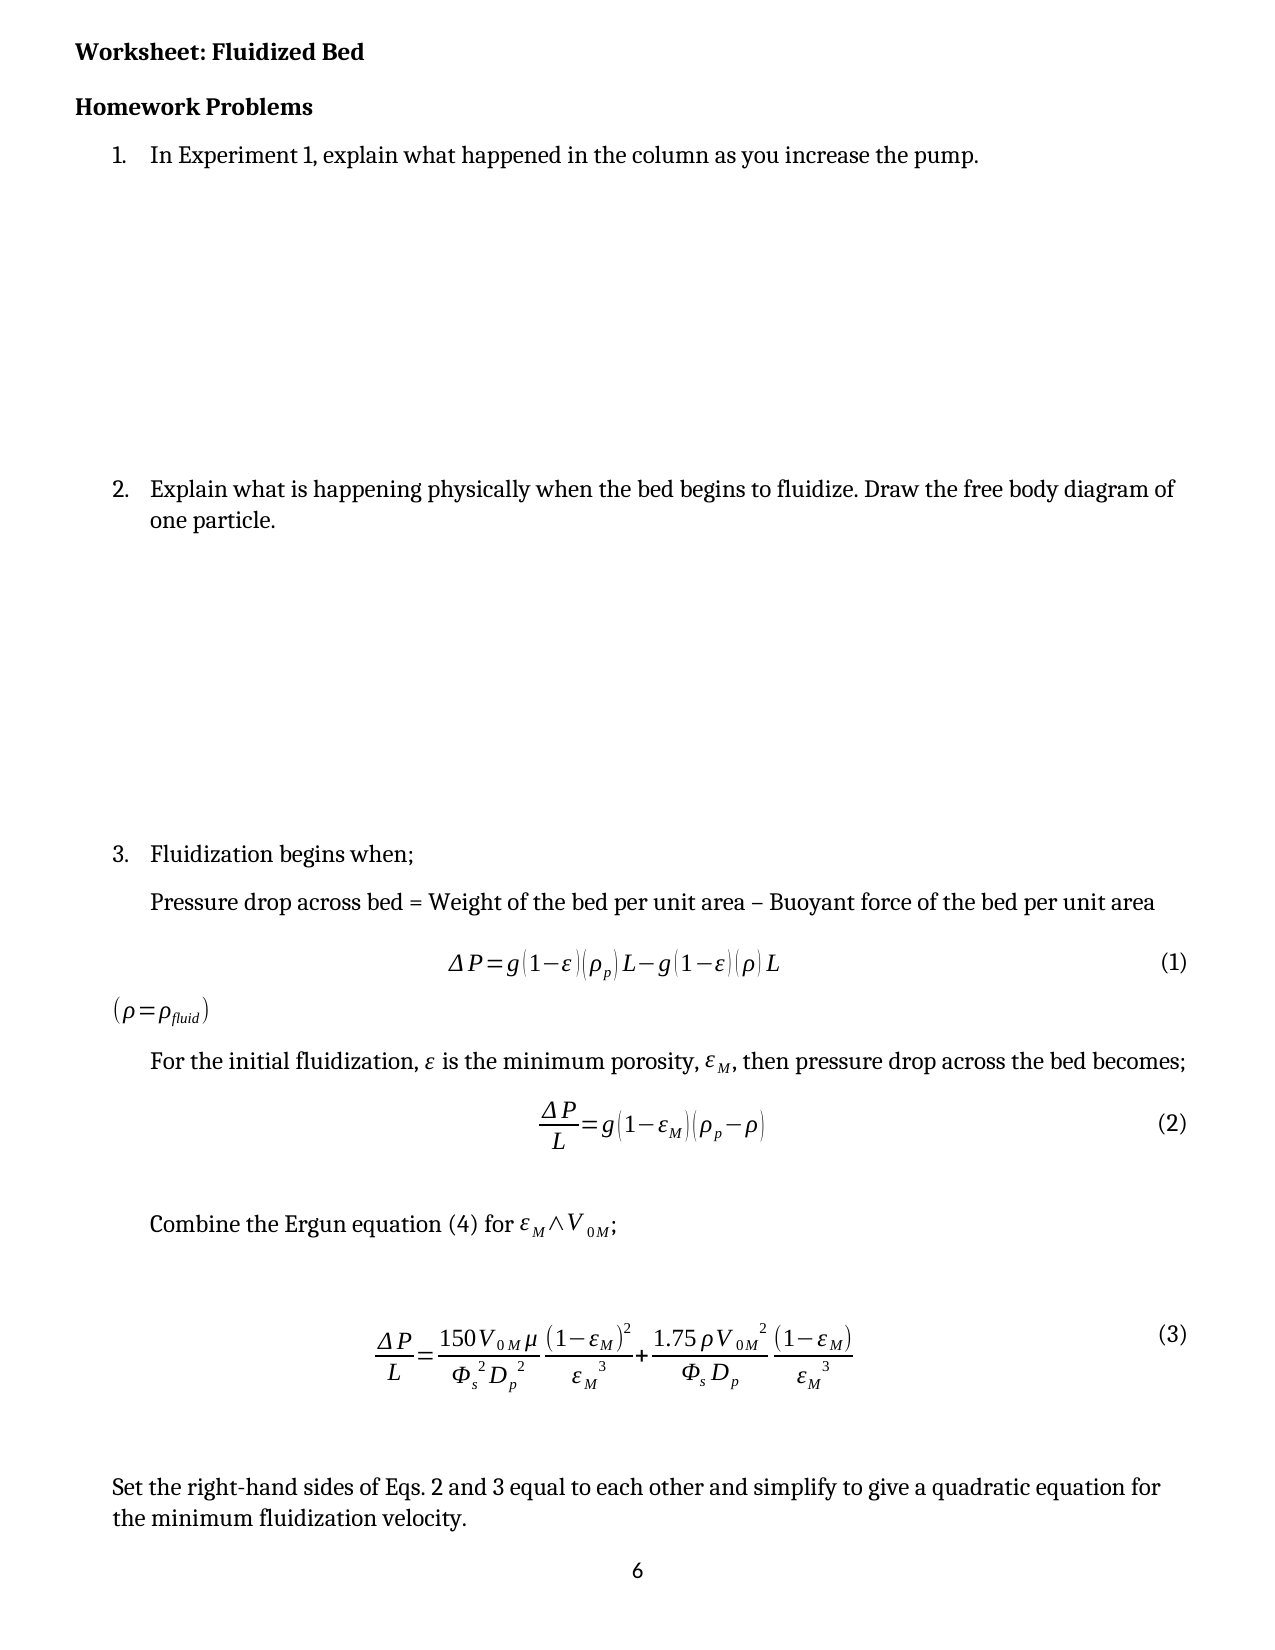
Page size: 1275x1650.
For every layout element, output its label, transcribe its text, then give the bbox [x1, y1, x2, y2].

table_header [113, 1307, 1115, 1432]
table_header (3) [1115, 1307, 1199, 1432]
list In Experiment 1, explain what happened in the column as you increase the pump. [112, 141, 1200, 170]
table_header (1) [1115, 935, 1199, 983]
table_header [113, 935, 1115, 983]
table_header [113, 1096, 1115, 1196]
table_header (2) [1115, 1096, 1199, 1196]
list Fluidization begins when; [112, 840, 1200, 869]
text Set the right-hand sides of Eqs. 2 and 3 equal to each other and simplify to give a quadratic equation for the minimum fluidization velocity. [112, 1473, 1200, 1533]
text Pressure drop across bed = Weight of the bed per unit area – Buoyant force of the bed per unit area [150, 888, 1200, 916]
text Homework Problems [75, 93, 1200, 122]
text For the initial fluidization, is the minimum porosity, , then pressure drop across the bed becomes; [150, 1046, 1200, 1077]
text Combine the Ergun equation (4) for ; [75, 1209, 1200, 1240]
list Explain what is happening physically when the bed begins to fluidize. Draw the free body diagram of one particle. [112, 475, 1200, 535]
